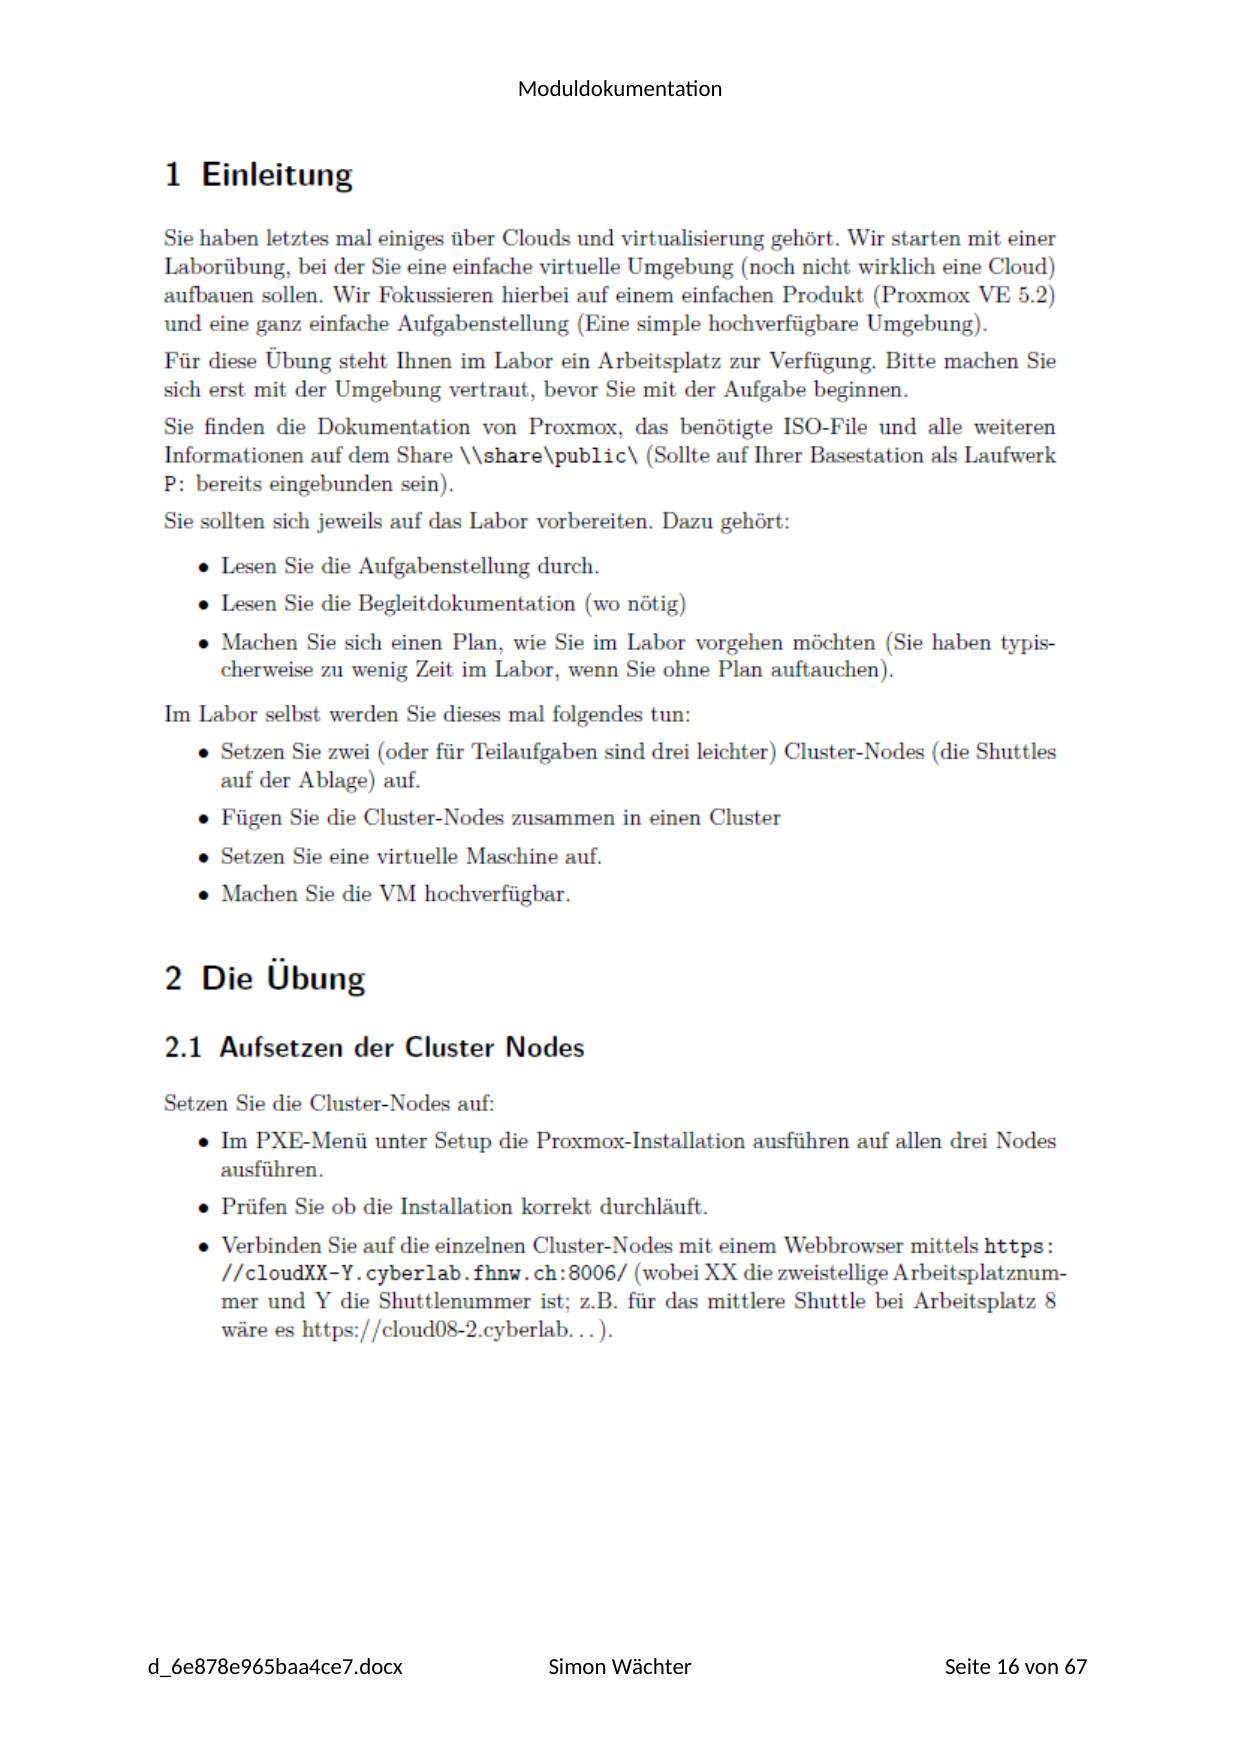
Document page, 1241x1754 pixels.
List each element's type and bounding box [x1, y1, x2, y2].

picture [147, 147, 1093, 1385]
